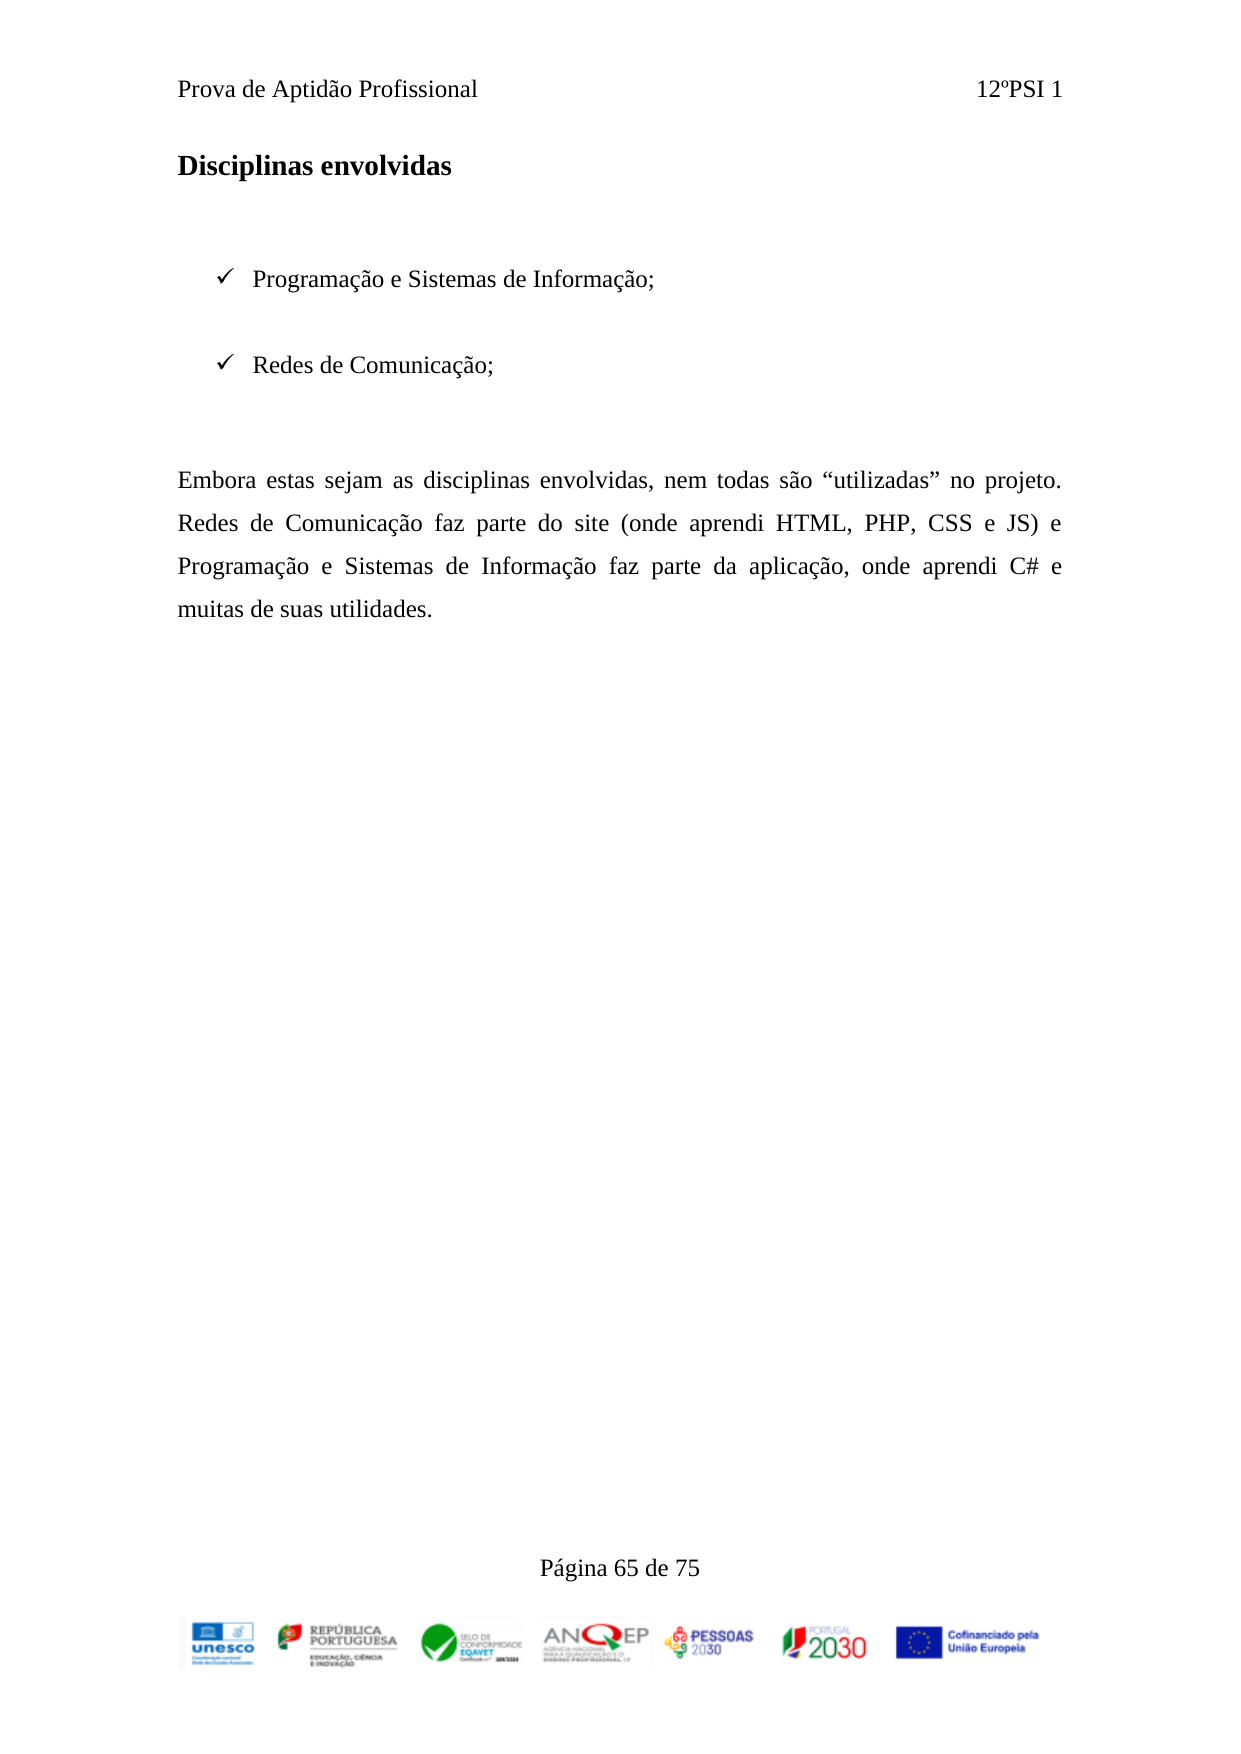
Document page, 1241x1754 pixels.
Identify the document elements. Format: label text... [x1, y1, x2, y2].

text Embora estas sejam as disciplinas envolvidas, nem todas são “utilizadas” no projeto. Redes de Comunicação faz parte do site (onde aprendi HTML, PHP, CSS e JS) e Programação e Sistemas de Informação faz parte da aplicação, onde aprendi C# e muitas de suas utilidades. [177, 465, 1063, 623]
list Programação e Sistemas de Informação; [215, 264, 1063, 292]
subtitle Disciplinas envolvidas [177, 148, 1063, 181]
picture [177, 1615, 1084, 1677]
list Redes de Comunicação; [215, 350, 1063, 379]
